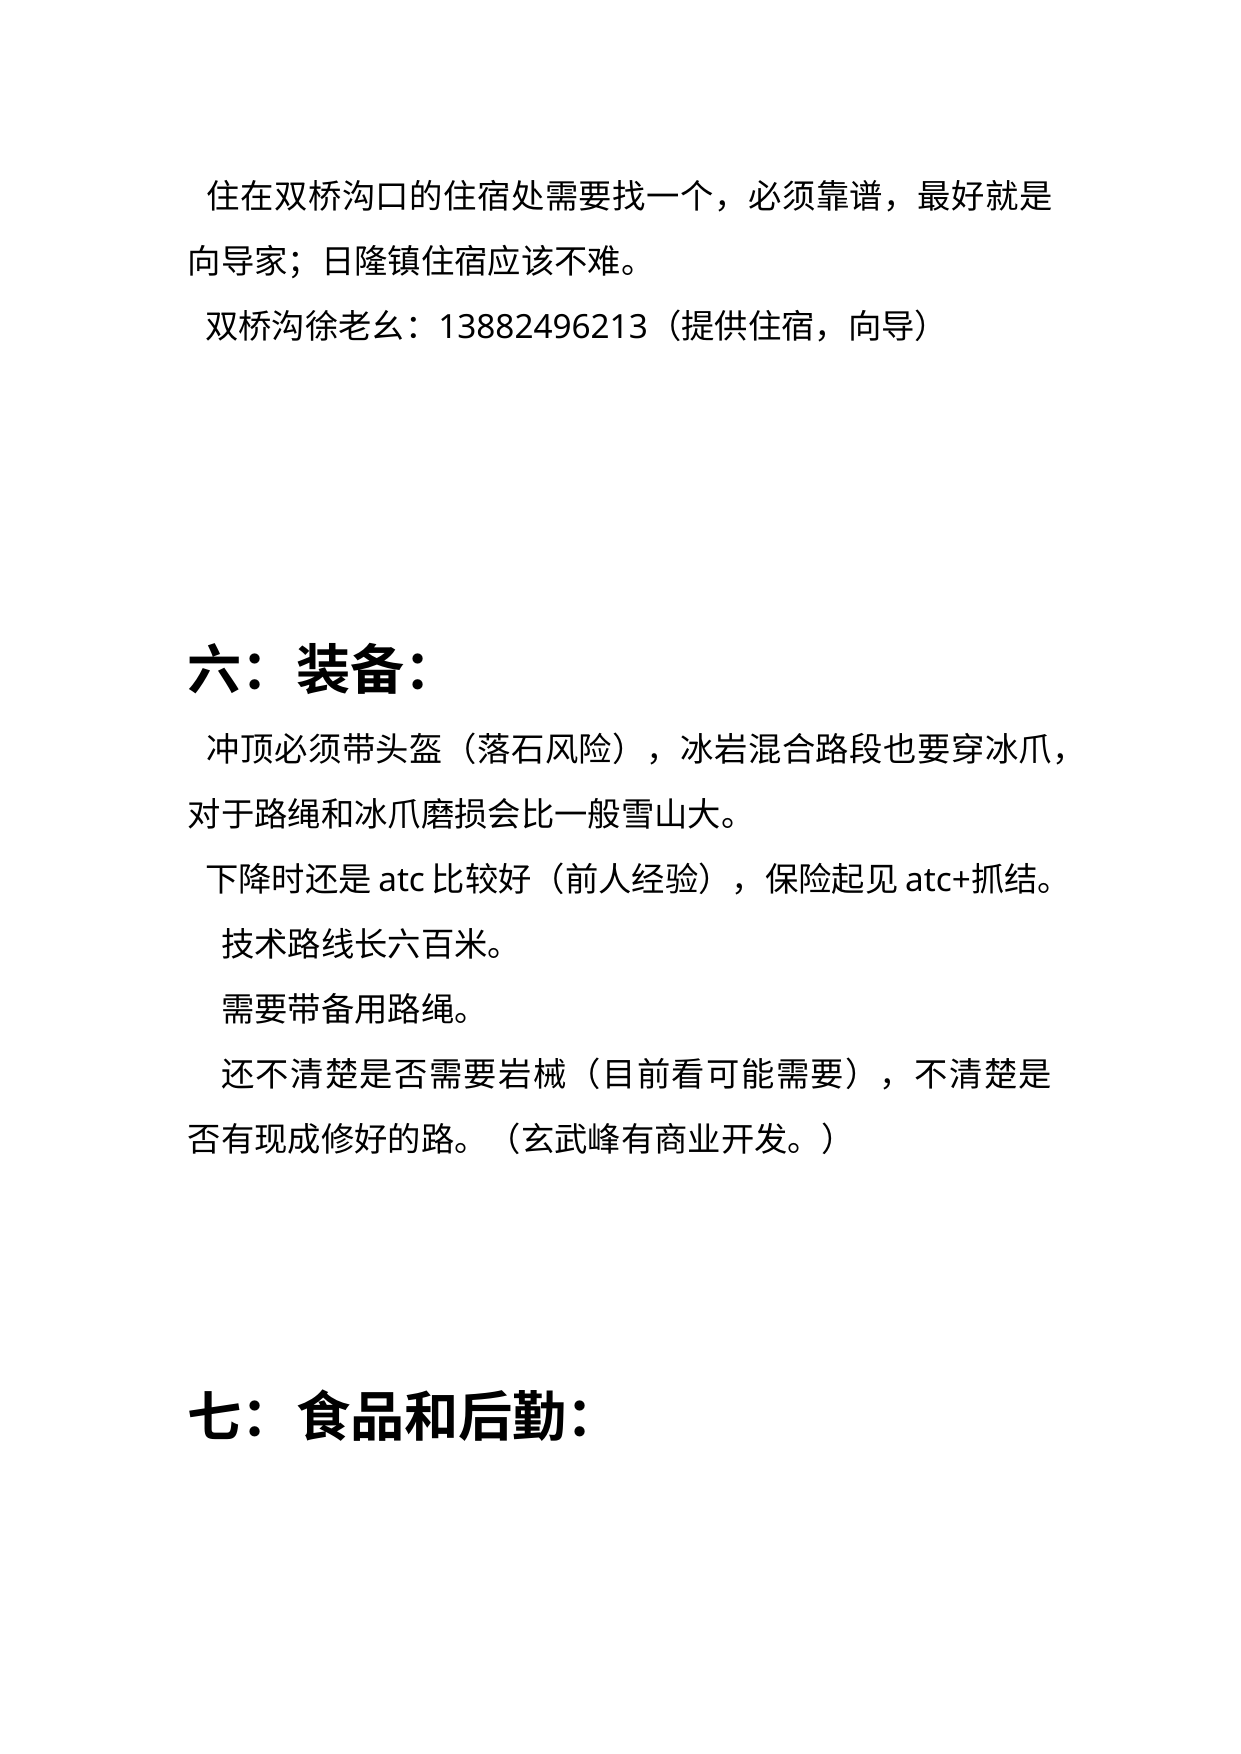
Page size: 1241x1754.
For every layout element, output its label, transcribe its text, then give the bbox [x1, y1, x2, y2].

text 需要带备用路绳。 [187, 974, 1053, 1039]
text 六：装备： [187, 617, 1053, 714]
text 下降时还是atc比较好（前人经验），保险起见atc+抓结。 [187, 844, 1053, 909]
text 冲顶必须带头盔（落石风险），冰岩混合路段也要穿冰爪，对于路绳和冰爪磨损会比一般雪山大。 [187, 714, 1053, 844]
text 技术路线长六百米。 [187, 909, 1053, 974]
text 还不清楚是否需要岩械（目前看可能需要），不清楚是否有现成修好的路。（玄武峰有商业开发。） [187, 1039, 1053, 1169]
text 住在双桥沟口的住宿处需要找一个，必须靠谱，最好就是向导家；日隆镇住宿应该不难。 [187, 162, 1053, 292]
text 七：食品和后勤： [187, 1364, 1053, 1462]
text 双桥沟徐老幺：13882496213（提供住宿，向导） [187, 292, 1053, 357]
